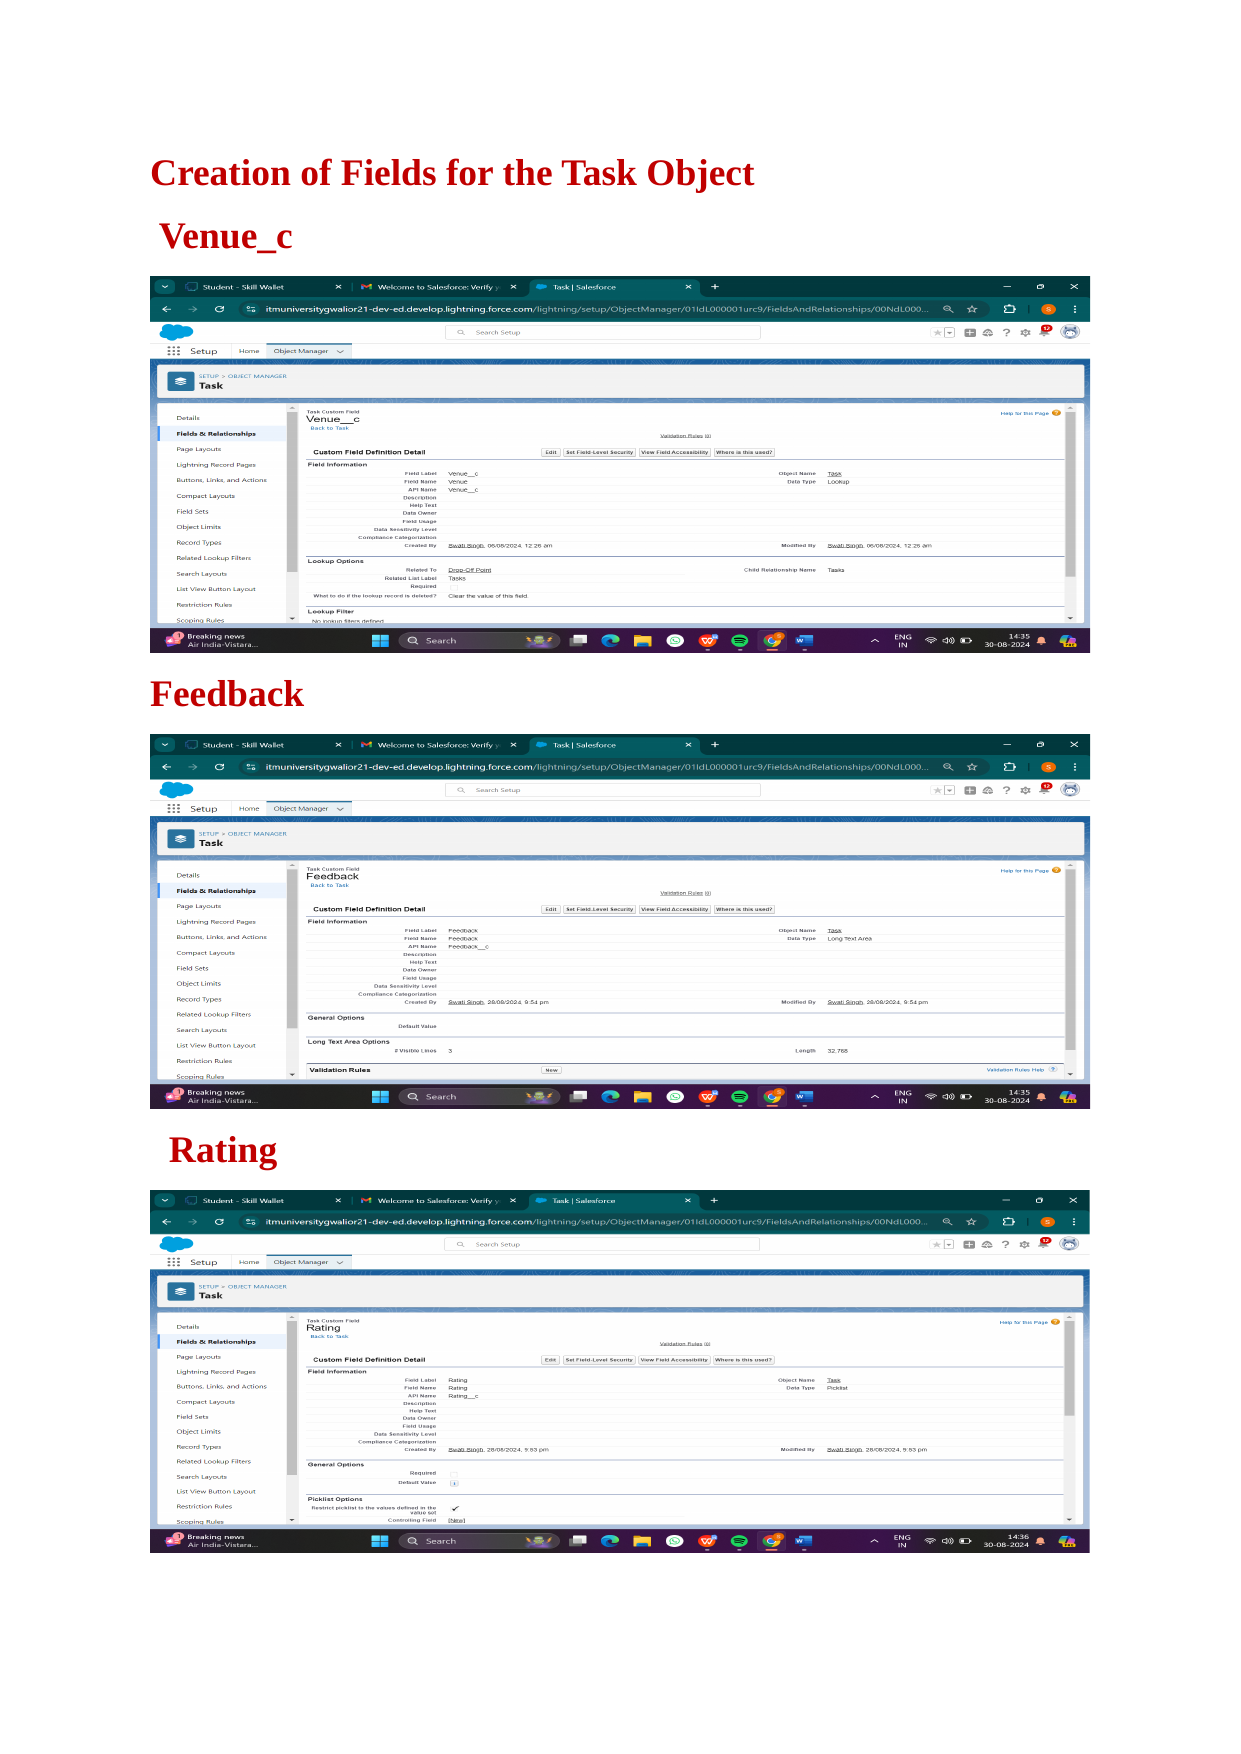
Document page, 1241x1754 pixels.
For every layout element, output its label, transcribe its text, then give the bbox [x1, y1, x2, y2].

text Creation of Fields for the Task Object [150, 150, 1090, 193]
picture [150, 1190, 1090, 1553]
picture [150, 276, 1091, 653]
text Venue_c [150, 213, 1090, 256]
text Rating [150, 1127, 1090, 1171]
text Feedback [150, 671, 1090, 714]
picture [150, 734, 1091, 1109]
